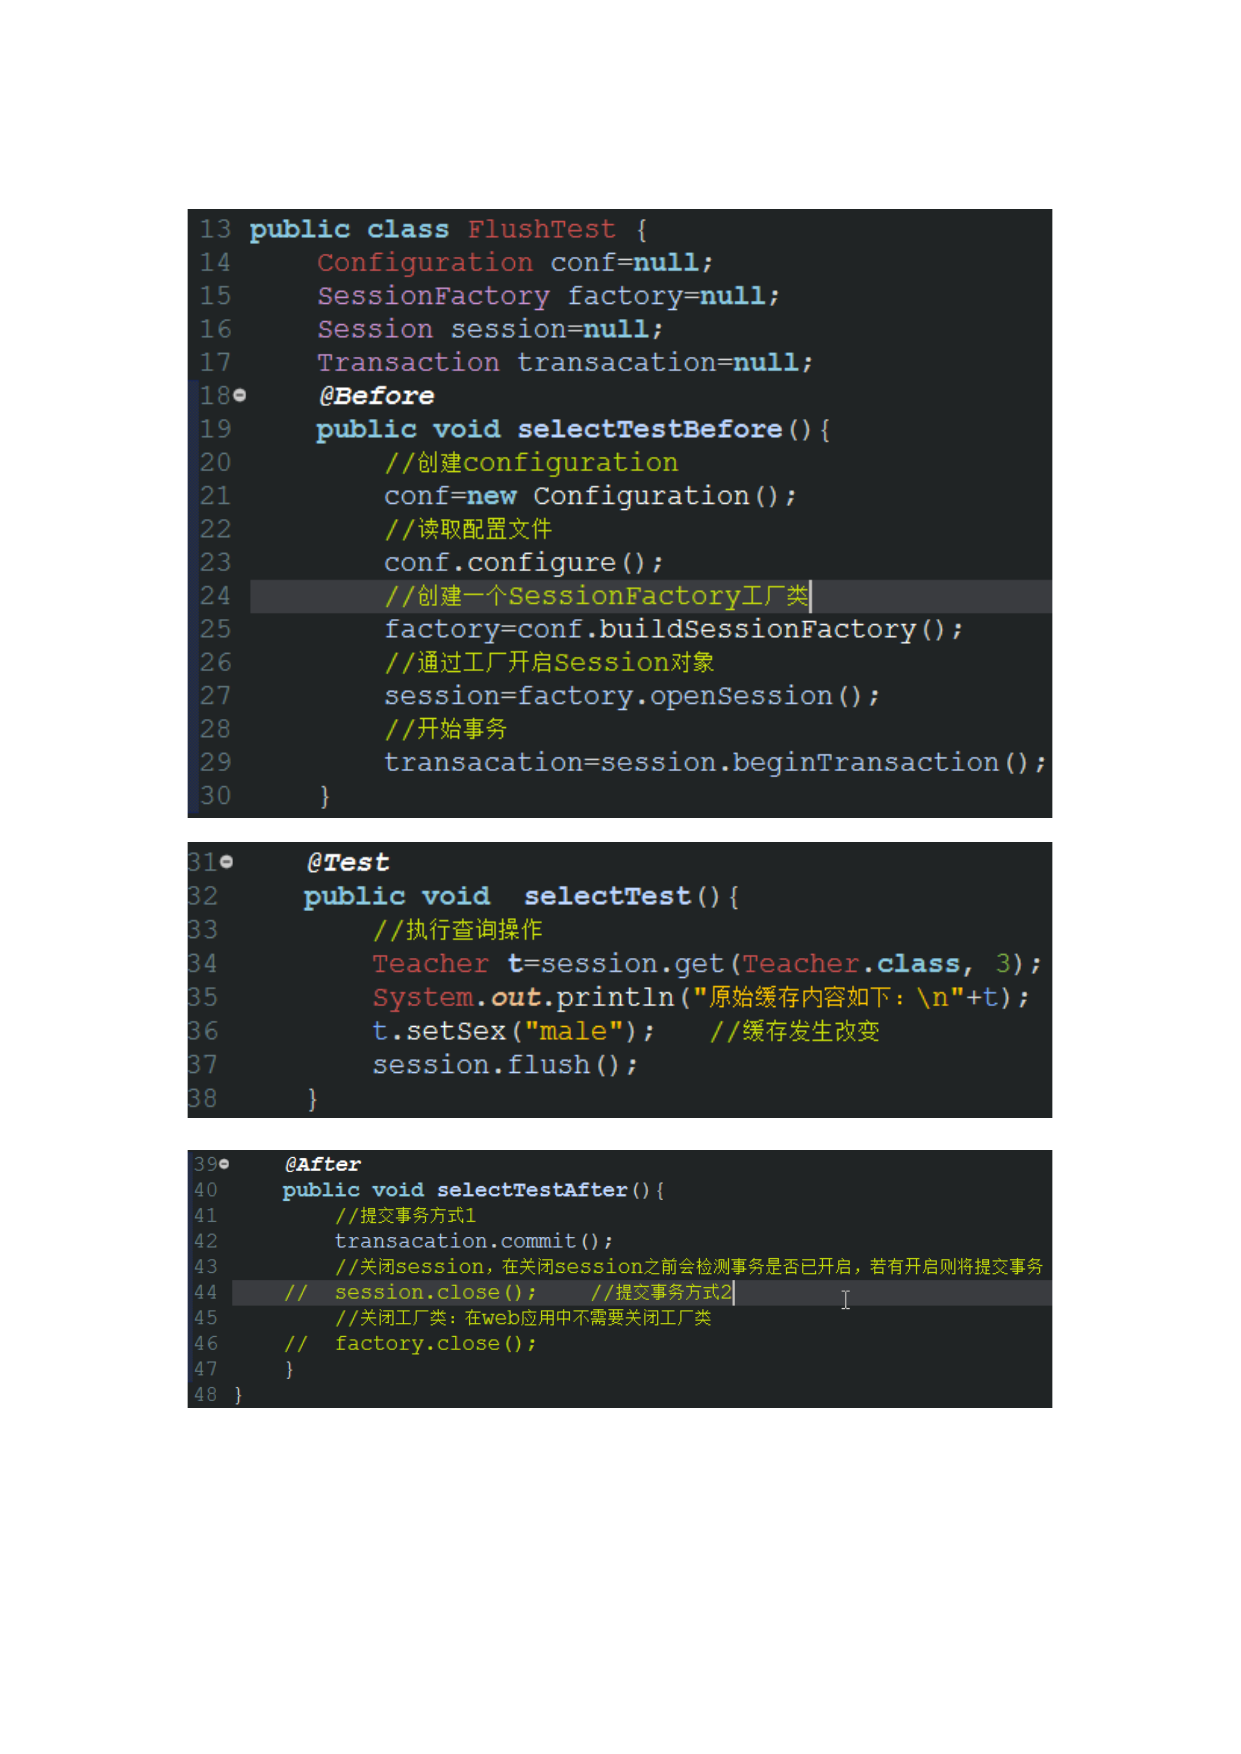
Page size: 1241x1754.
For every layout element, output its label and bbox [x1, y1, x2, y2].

picture [187, 1150, 1053, 1408]
picture [187, 209, 1053, 818]
picture [187, 842, 1053, 1118]
